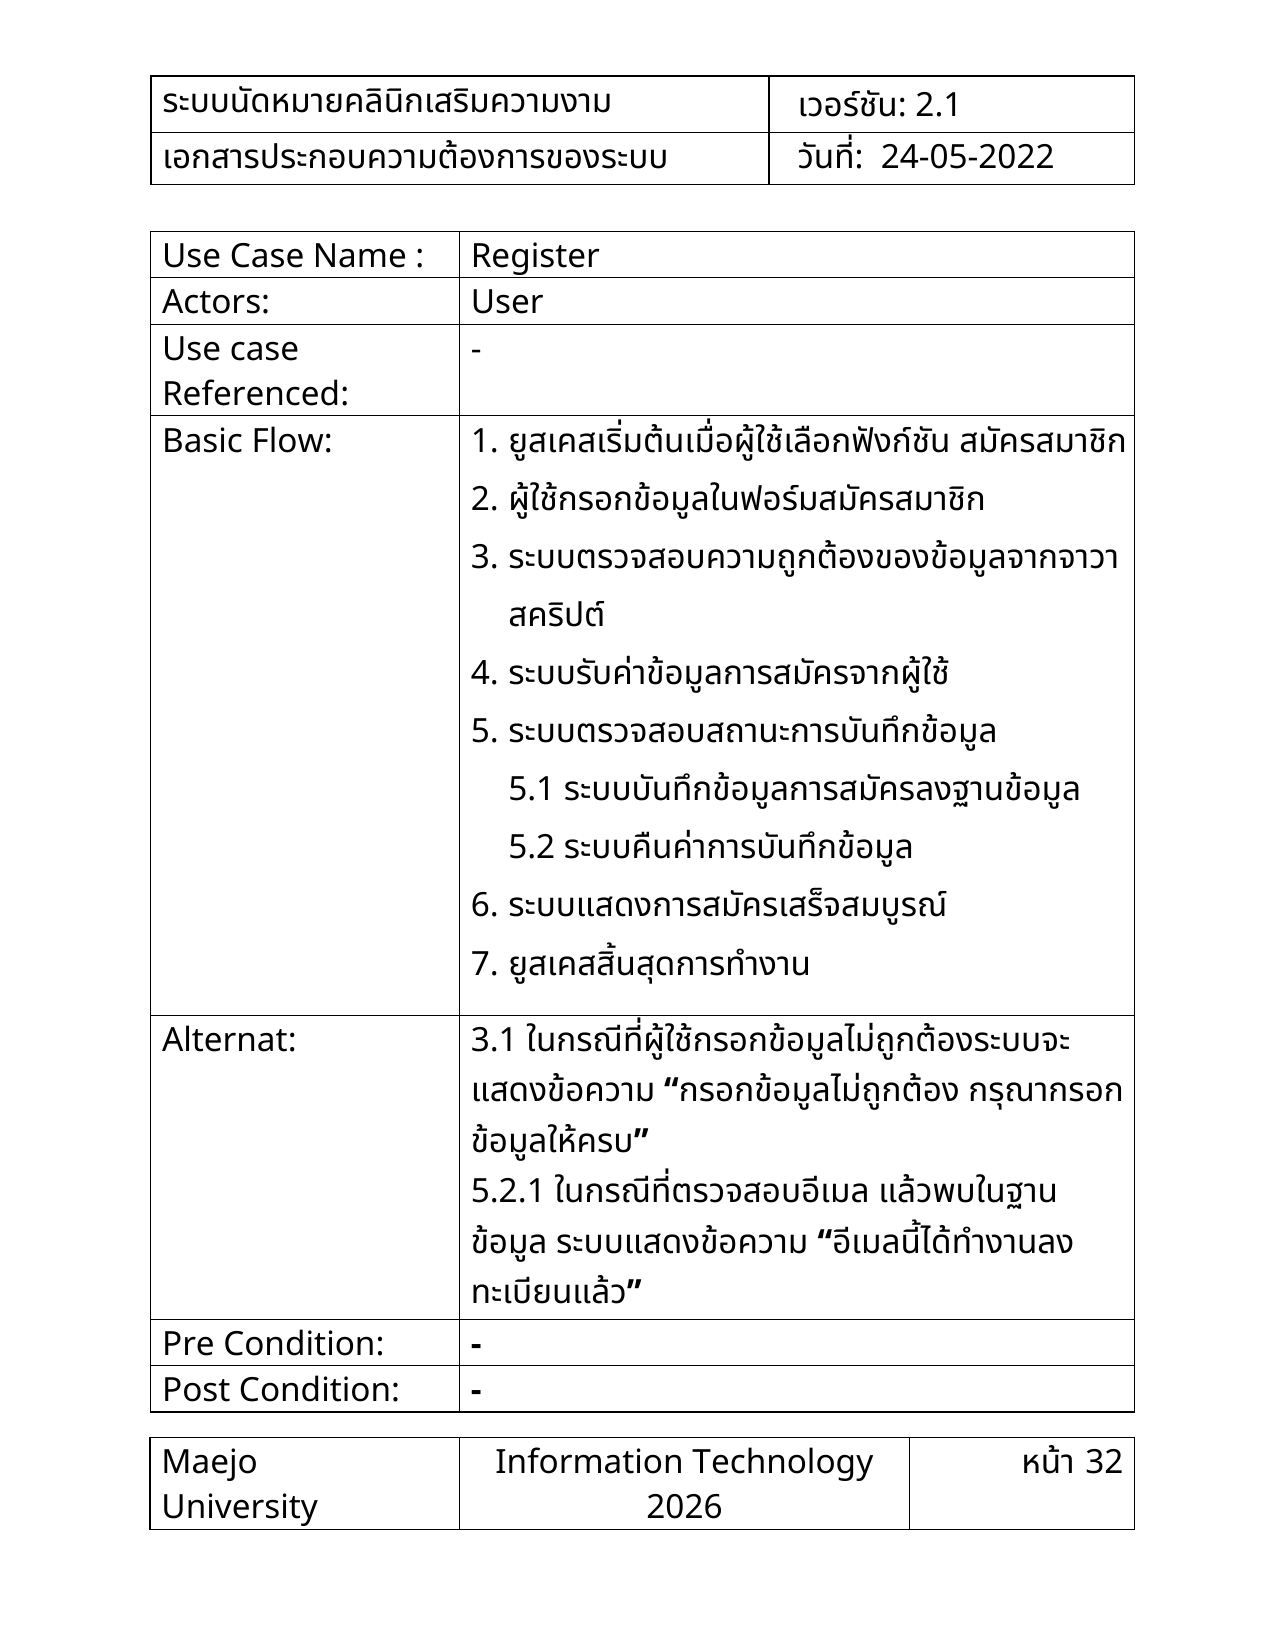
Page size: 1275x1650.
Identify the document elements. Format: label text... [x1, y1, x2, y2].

table_cell Use case Referenced: [151, 325, 459, 415]
table_cell Actors: [151, 278, 459, 323]
table_cell - [460, 1366, 1134, 1411]
table_cell ยูสเคสเริ่มต้นเมื่อผู้ใช้เลือกฟังก์ชัน สมัครสมาชิก ผู้ใช้กรอกข้อมูลในฟอร์มสมัครสมาชิก ระบบตรวจสอบความถูกต้องของข้อมูลจากจาวาสคริปต์ ระบบรับค่าข้อมูลการสมัครจากผู้ใช้ ระบบตรวจสอบสถานะการบันทึกข้อมูล 5.1 ระบบบันทึกข้อมูลการสมัครลงฐานข้อมูล 5.2 ระบบคืนค่าการบันทึกข้อมูล ระบบแสดงการสมัครเสร็จสมบูรณ์ ยูสเคสสิ้นสุดการทำงาน [460, 416, 1134, 1014]
table_cell Pre Condition: [151, 1320, 459, 1365]
table_cell - [460, 325, 1134, 415]
table_cell Basic Flow: [151, 416, 459, 1014]
table_cell Alternat: [151, 1016, 459, 1318]
table_cell User [460, 278, 1134, 323]
table_cell Post Condition: [151, 1366, 459, 1411]
table_header Use Case Name : [151, 232, 459, 277]
table_cell - [460, 1320, 1134, 1365]
table_cell 3.1 ในกรณีที่ผู้ใช้กรอกข้อมูลไม่ถูกต้องระบบจะแสดงข้อความ “กรอกข้อมูลไม่ถูกต้อง กรุณากรอกข้อมูลให้ครบ” 5.2.1 ในกรณีที่ตรวจสอบอีเมล แล้วพบในฐานข้อมูล ระบบแสดงข้อความ “อีเมลนี้ได้ทำงานลงทะเบียนแล้ว” [460, 1016, 1134, 1318]
table_header Register [460, 232, 1134, 277]
